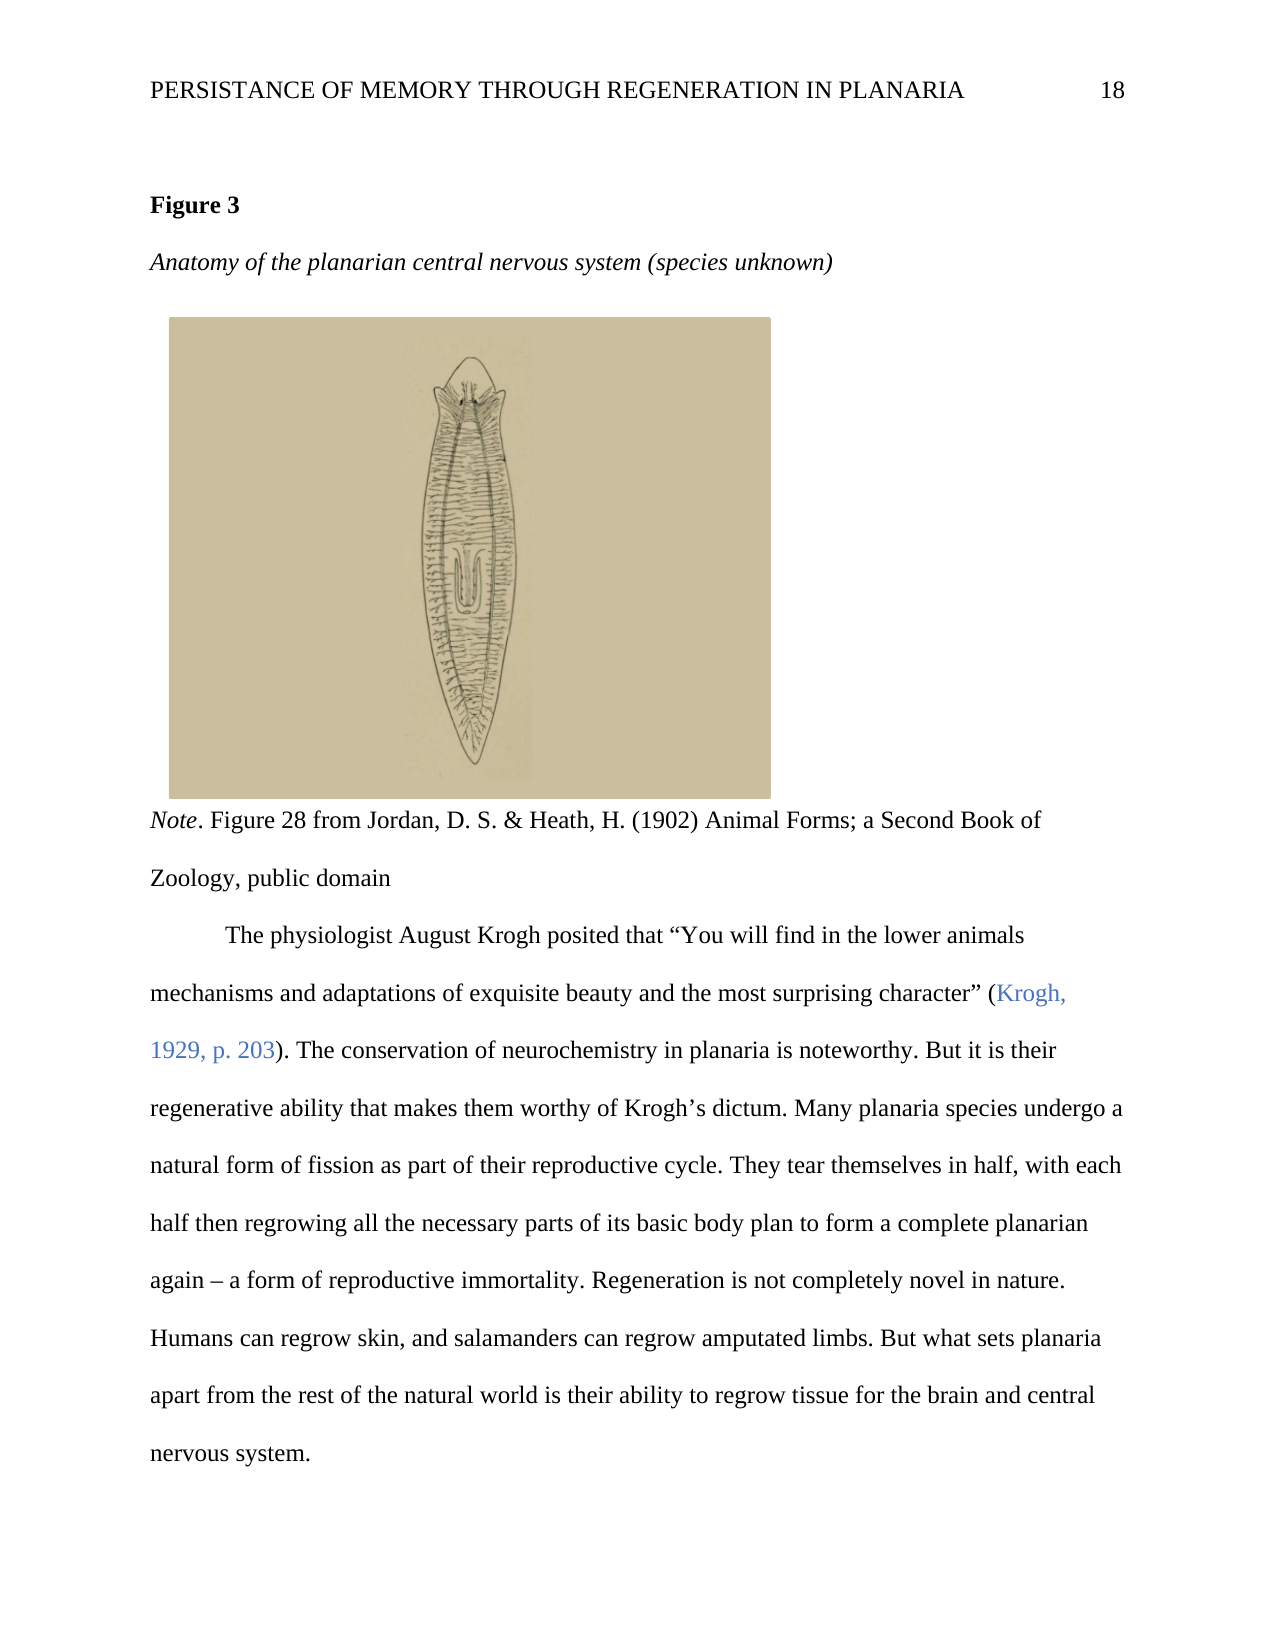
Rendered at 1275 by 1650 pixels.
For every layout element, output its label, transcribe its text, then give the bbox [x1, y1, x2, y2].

text The physiologist August Krogh posited that “You will find in the lower animals mechanisms and adaptations of exquisite beauty and the most surprising character” (Krogh, 1929, p. 203). The conservation of neurochemistry in planaria is noteworthy. But it is their regenerative ability that makes them worthy of Krogh’s dictum. Many planaria species undergo a natural form of fission as part of their reproductive cycle. They tear themselves in half, with each half then regrowing all the necessary parts of its basic body plan to form a complete planarian again – a form of reproductive immortality. Regeneration is not completely novel in nature. Humans can regrow skin, and salamanders can regrow amputated limbs. But what sets planaria apart from the rest of the natural world is their ability to regrow tissue for the brain and central nervous system. [150, 920, 1125, 1466]
text Note. Figure 28 from Jordan, D. S. & Heath, H. (1902) Animal Forms; a Second Book of Zoology, public domain [150, 805, 1125, 891]
picture [168, 317, 771, 799]
title Figure 3 [150, 190, 1125, 219]
text Anatomy of the planarian central nervous system (species unknown) [150, 247, 1125, 276]
